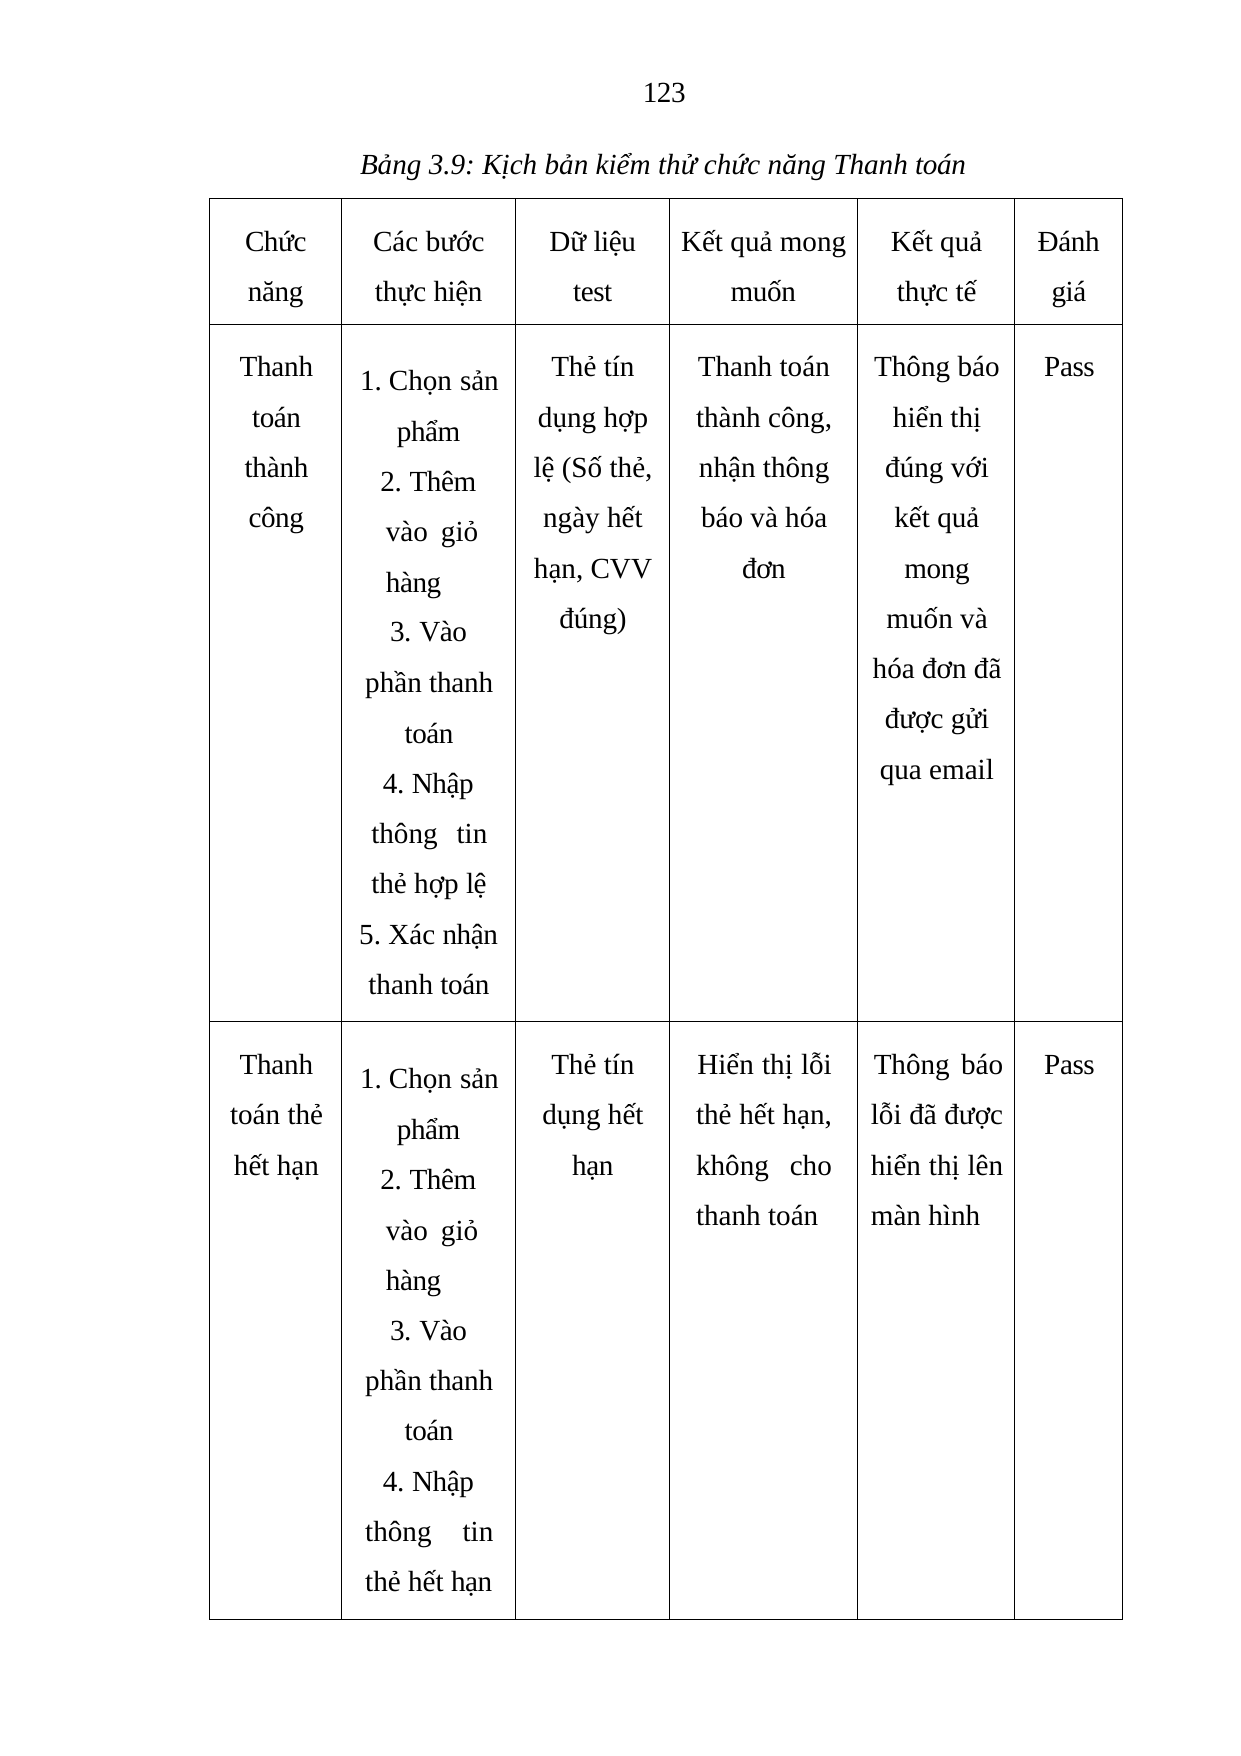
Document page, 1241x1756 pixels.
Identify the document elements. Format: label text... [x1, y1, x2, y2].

table_cell Thông báo lỗi đã được hiển thị lên màn hình [858, 1022, 1014, 1618]
table_cell Pass [1015, 1022, 1122, 1618]
text Bảng 3.9: Kịch bản kiểm thử chức năng Thanh toán [230, 147, 1098, 181]
table_cell Thanh toán thành công [210, 325, 341, 1021]
table_cell Thông báo hiển thị đúng với kết quả mong muốn và hóa đơn đã được gửi qua email [858, 325, 1014, 1021]
table_header Đánh giá [1015, 199, 1122, 323]
table_cell Chọn sản phẩm Thêm vào giỏ hàng Vào phần thanh toán Nhập thông tin thẻ hợp lệ Xác nhận thanh toán [342, 325, 515, 1021]
table_cell Thanh toán thẻ hết hạn [210, 1022, 341, 1618]
table_header Chức năng [210, 199, 341, 323]
table_cell Hiển thị lỗi thẻ hết hạn, không cho thanh toán [670, 1022, 857, 1618]
table_header Dữ liệu test [516, 199, 669, 323]
table_cell Thẻ tín dụng hết hạn [516, 1022, 669, 1618]
table_header Kết quả thực tế [858, 199, 1014, 323]
table_cell Thanh toán thành công, nhận thông báo và hóa đơn [670, 325, 857, 1021]
table_header Các bước thực hiện [342, 199, 515, 323]
table_header Kết quả mong muốn [670, 199, 857, 323]
table_cell Pass [1015, 325, 1122, 1021]
table_cell Thẻ tín dụng hợp lệ (Số thẻ, ngày hết hạn, CVV đúng) [516, 325, 669, 1021]
table_cell Chọn sản phẩm Thêm vào giỏ hàng Vào phần thanh toán Nhập thông tin thẻ hết hạn [342, 1022, 515, 1618]
